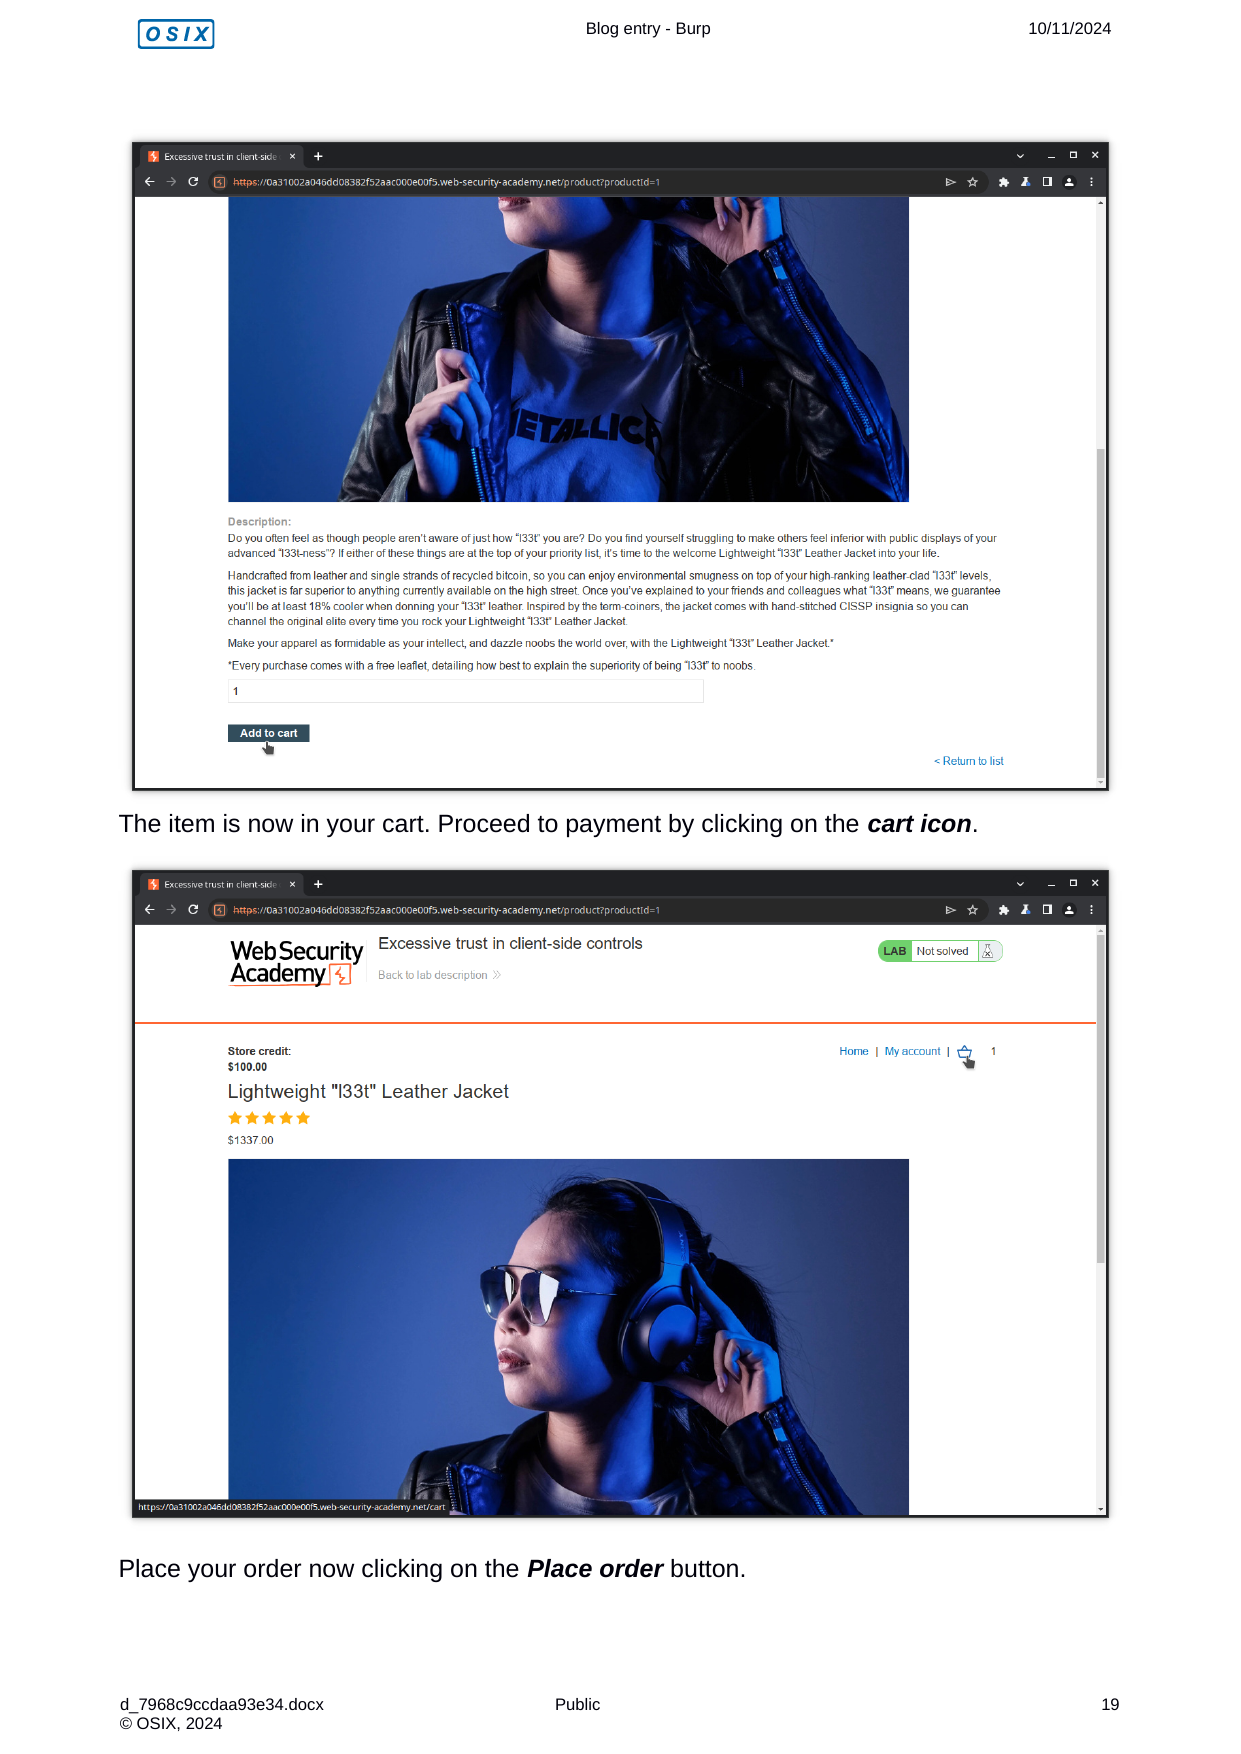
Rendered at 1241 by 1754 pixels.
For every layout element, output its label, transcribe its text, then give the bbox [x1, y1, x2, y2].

picture [137, 19, 215, 49]
text Place your order now clicking on the Place order button. [118, 1531, 1122, 1583]
picture [118, 129, 1122, 804]
text The item is now in your cart. Proceed to payment by clicking on the cart icon. [118, 804, 1122, 838]
picture [118, 856, 1122, 1531]
